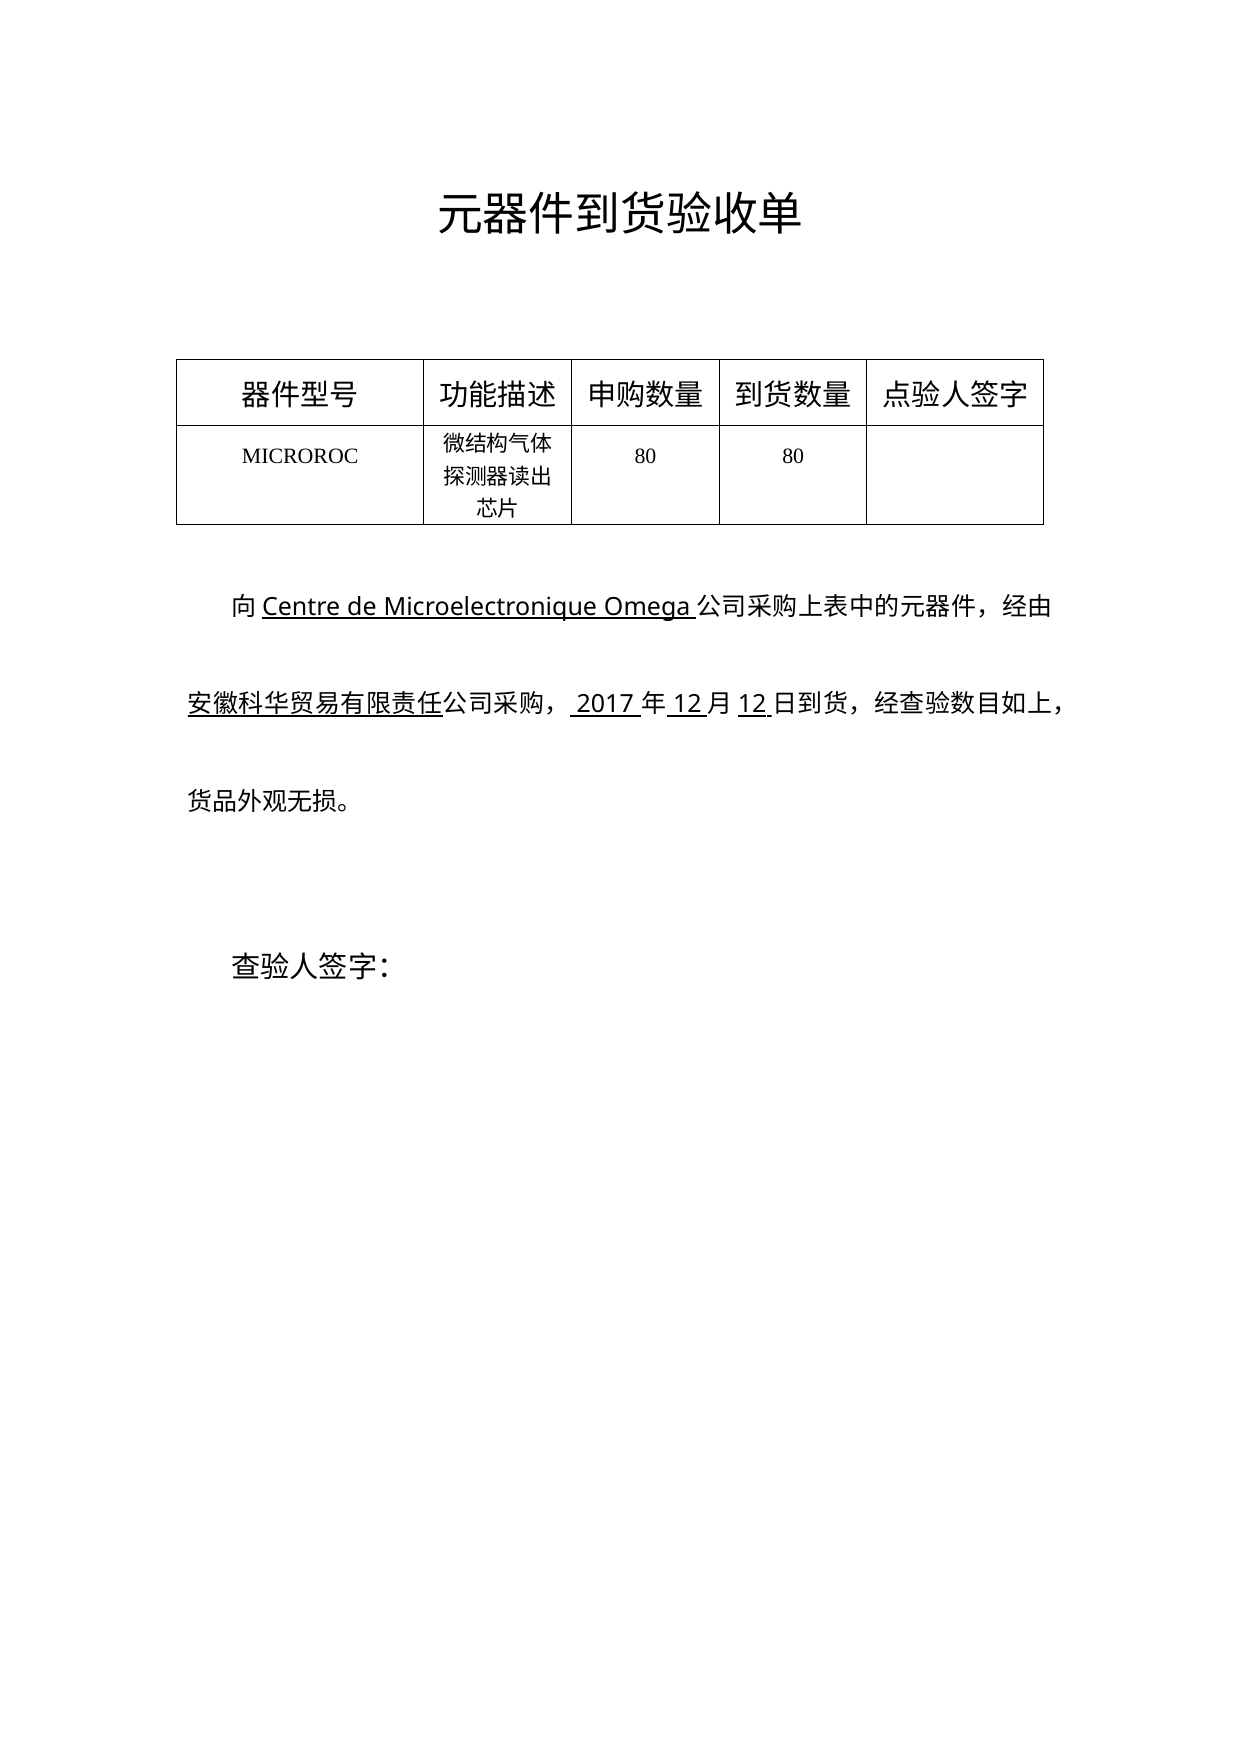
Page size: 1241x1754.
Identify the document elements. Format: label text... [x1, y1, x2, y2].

table_cell 微结构气体探测器读出芯片 [424, 426, 571, 523]
table_cell MICROROC [177, 426, 423, 523]
text 元器件到货验收单 [187, 162, 1053, 259]
table_header 申购数量 [572, 360, 719, 425]
table_header 点验人签字 [867, 360, 1043, 425]
table_cell 80 [572, 426, 719, 523]
table_header 功能描述 [424, 360, 571, 425]
table_header 器件型号 [177, 360, 423, 425]
table_cell 80 [720, 426, 866, 523]
text 向Centre de Microelectronique Omega公司采购上表中的元器件，经由安徽科华贸易有限责任公司采购， 2017 年 12月12日到货，经查验数目如上，货品外观无损。 [187, 572, 1053, 832]
text 查验人签字： [187, 932, 1053, 997]
table_cell [867, 426, 1043, 523]
table_header 到货数量 [720, 360, 866, 425]
